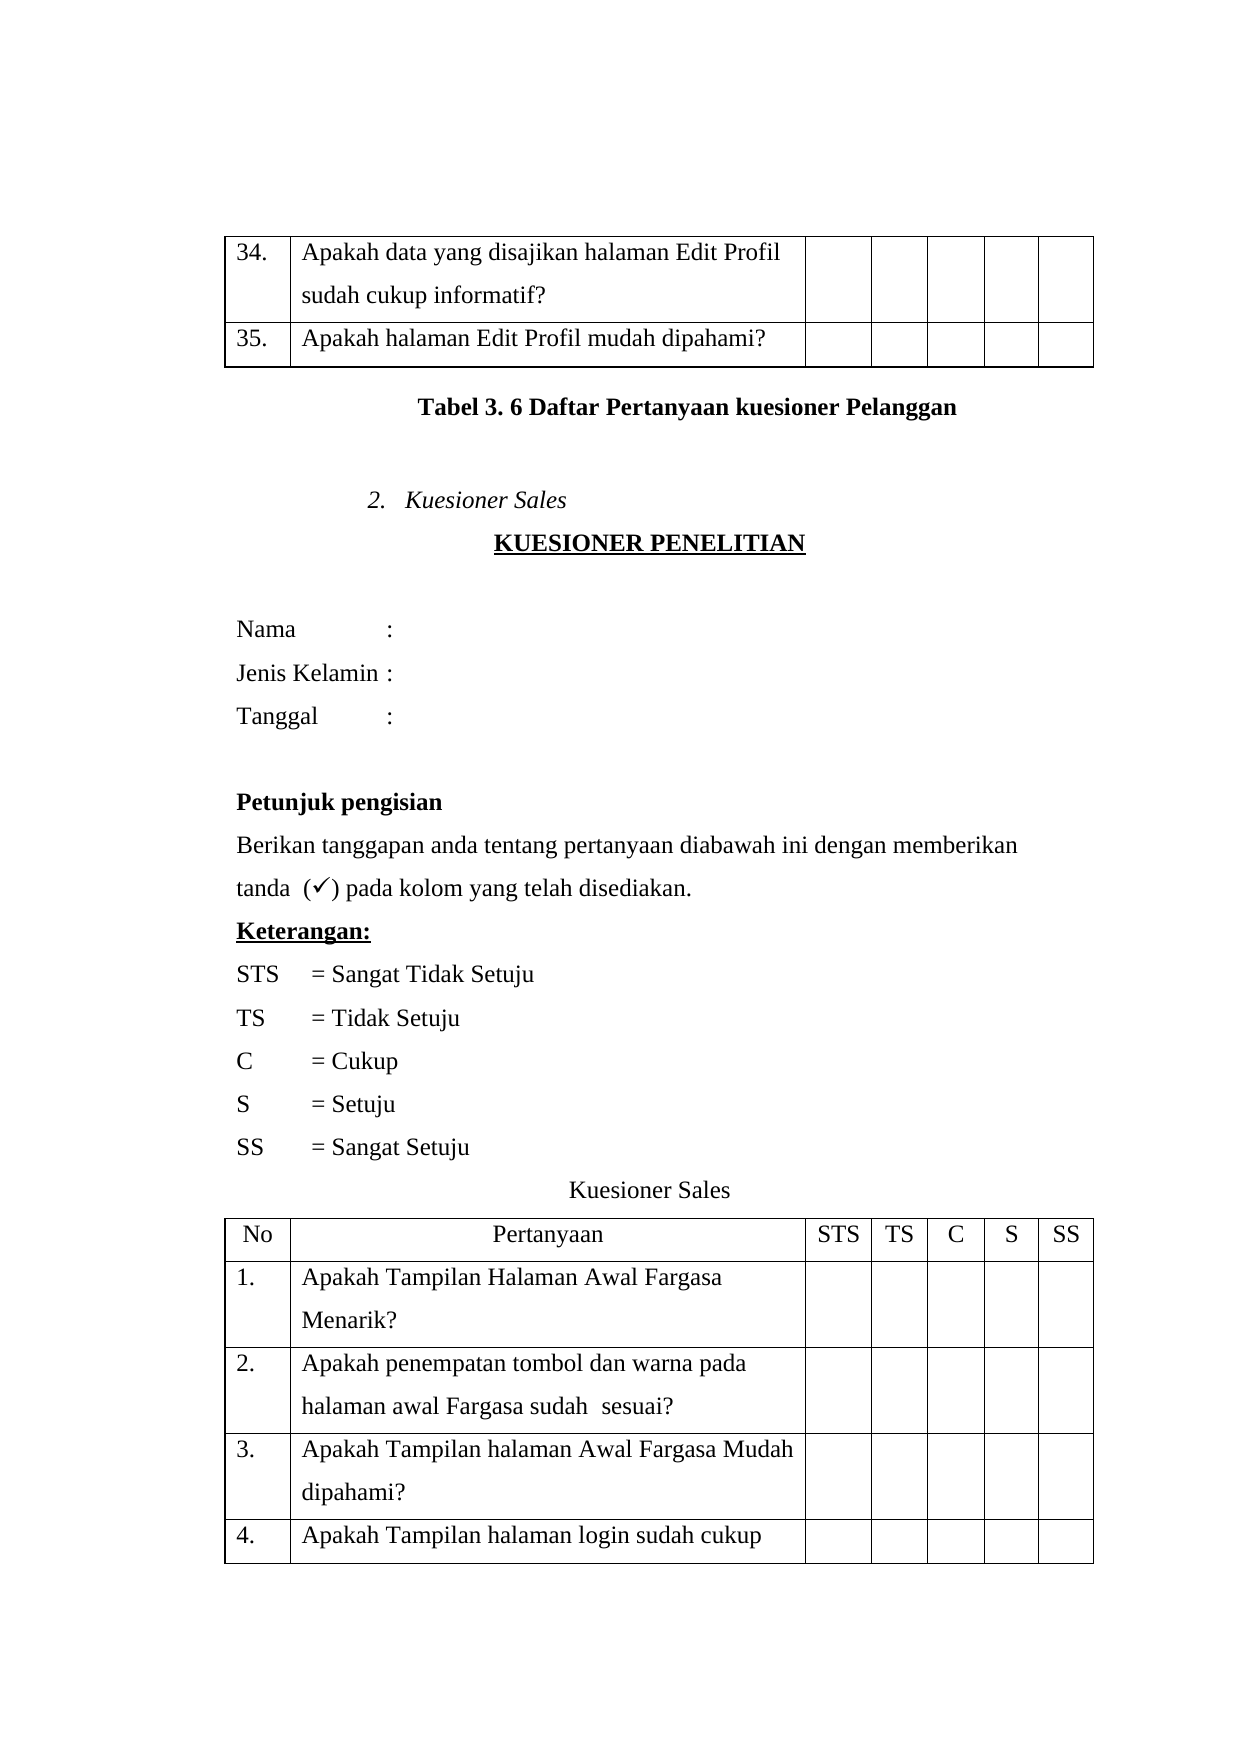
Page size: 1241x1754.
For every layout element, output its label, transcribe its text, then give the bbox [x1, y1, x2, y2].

table_cell [985, 1434, 1038, 1519]
table_header No [226, 1219, 290, 1261]
table_cell Apakah halaman Edit Profil mudah dipahami? [291, 323, 805, 366]
table_cell [1039, 237, 1093, 322]
table_cell 34. [226, 237, 290, 322]
table_header STS [806, 1219, 871, 1261]
table_header TS [872, 1219, 927, 1261]
table_cell 2. [226, 1348, 290, 1433]
table_cell [928, 1434, 984, 1519]
table_cell [985, 1262, 1038, 1347]
table_cell [928, 323, 984, 366]
table_cell 3. [226, 1434, 290, 1519]
table_cell [806, 237, 871, 322]
table_cell [872, 1520, 927, 1563]
table_cell [1039, 1434, 1093, 1519]
list Kuesioner Sales [236, 1175, 1063, 1204]
text Jenis Kelamin : [236, 658, 1063, 686]
text STS = Sangat Tidak Setuju [236, 959, 1063, 988]
text Nama : [236, 614, 1063, 643]
table_cell Apakah Tampilan halaman Awal Fargasa Mudah dipahami? [291, 1434, 805, 1519]
table_cell [928, 1262, 984, 1347]
table_header Pertanyaan [291, 1219, 805, 1261]
table_cell [985, 323, 1038, 366]
list Kuesioner Sales [367, 485, 1063, 514]
table_cell [806, 1520, 871, 1563]
table_header S [985, 1219, 1038, 1261]
table_cell [872, 1348, 927, 1433]
table_cell Apakah data yang disajikan halaman Edit Profil sudah cukup informatif? [291, 237, 805, 322]
table_cell Apakah penempatan tombol dan warna pada halaman awal Fargasa sudah sesuai? [291, 1348, 805, 1433]
text Tanggal : [236, 701, 1063, 729]
text Berikan tanggapan anda tentang pertanyaan diabawah ini dengan memberikan tanda () pada kolom yang telah disediakan. [236, 830, 1063, 902]
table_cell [291, 1520, 805, 1563]
text C = Cukup [236, 1046, 1063, 1074]
table_cell [872, 1262, 927, 1347]
table_cell [1039, 1520, 1093, 1563]
text KUESIONER PENELITIAN [236, 528, 1063, 557]
text TS = Tidak Setuju [236, 1003, 1063, 1031]
table_cell 1. [226, 1262, 290, 1347]
table_cell [872, 1434, 927, 1519]
text Keterangan: [236, 916, 1063, 945]
table_cell [1039, 323, 1093, 366]
table_cell [928, 1348, 984, 1433]
table_cell [985, 1520, 1038, 1563]
text Petunjuk pengisian [236, 787, 1063, 816]
table_cell [1039, 1348, 1093, 1433]
table_cell [985, 1348, 1038, 1433]
table_cell [872, 237, 927, 322]
table_cell Apakah Tampilan Halaman Awal Fargasa Menarik? [291, 1262, 805, 1347]
table_cell [985, 237, 1038, 322]
table_cell [806, 1434, 871, 1519]
table_cell [806, 1262, 871, 1347]
table_cell [928, 237, 984, 322]
text S = Setuju [236, 1089, 1063, 1118]
table_cell 35. [226, 323, 290, 366]
text SS = Sangat Setuju [236, 1132, 1063, 1161]
table_cell 4. [226, 1520, 290, 1563]
table_cell [1039, 1262, 1093, 1347]
table_cell [806, 1348, 871, 1433]
table_cell [872, 323, 927, 366]
table_header SS [1039, 1219, 1093, 1261]
table_cell [928, 1520, 984, 1563]
table_header C [928, 1219, 984, 1261]
table_cell [806, 323, 871, 366]
